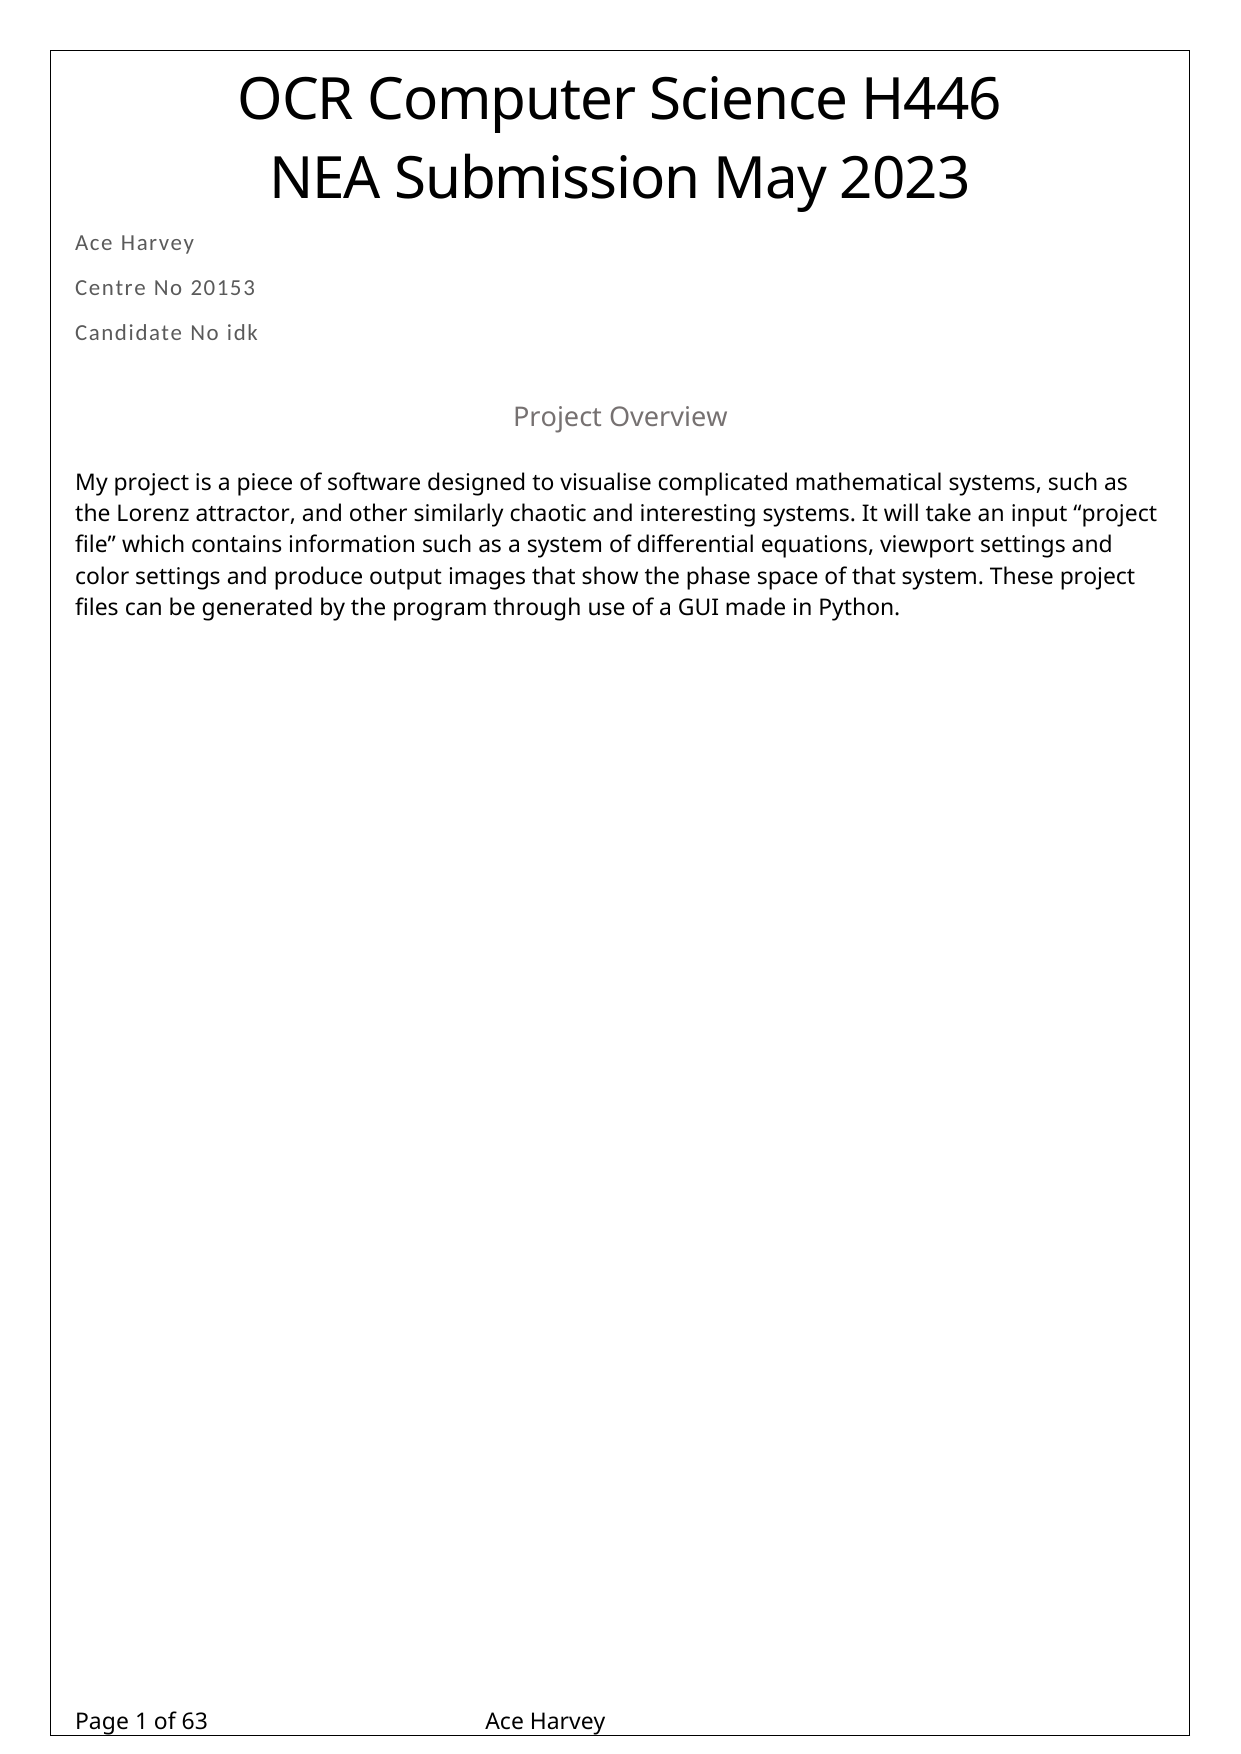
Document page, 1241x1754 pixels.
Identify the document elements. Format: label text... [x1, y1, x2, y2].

title NEA Submission May 2023 [75, 136, 1165, 216]
subtitle Candidate No idk [75, 318, 1165, 346]
title OCR Computer Science H446 [75, 57, 1165, 136]
subtitle Ace Harvey [75, 228, 1165, 256]
text My project is a piece of software designed to visualise complicated mathematical systems, such as the Lorenz attractor, and other similarly chaotic and interesting systems. It will take an input “project file” which contains information such as a system of differential equations, viewport settings and color settings and produce output images that show the phase space of that system. These project files can be generated by the program through use of a GUI made in Python. [75, 466, 1165, 622]
subtitle Centre No 20153 [75, 273, 1165, 301]
subtitle Project Overview [75, 398, 1165, 435]
